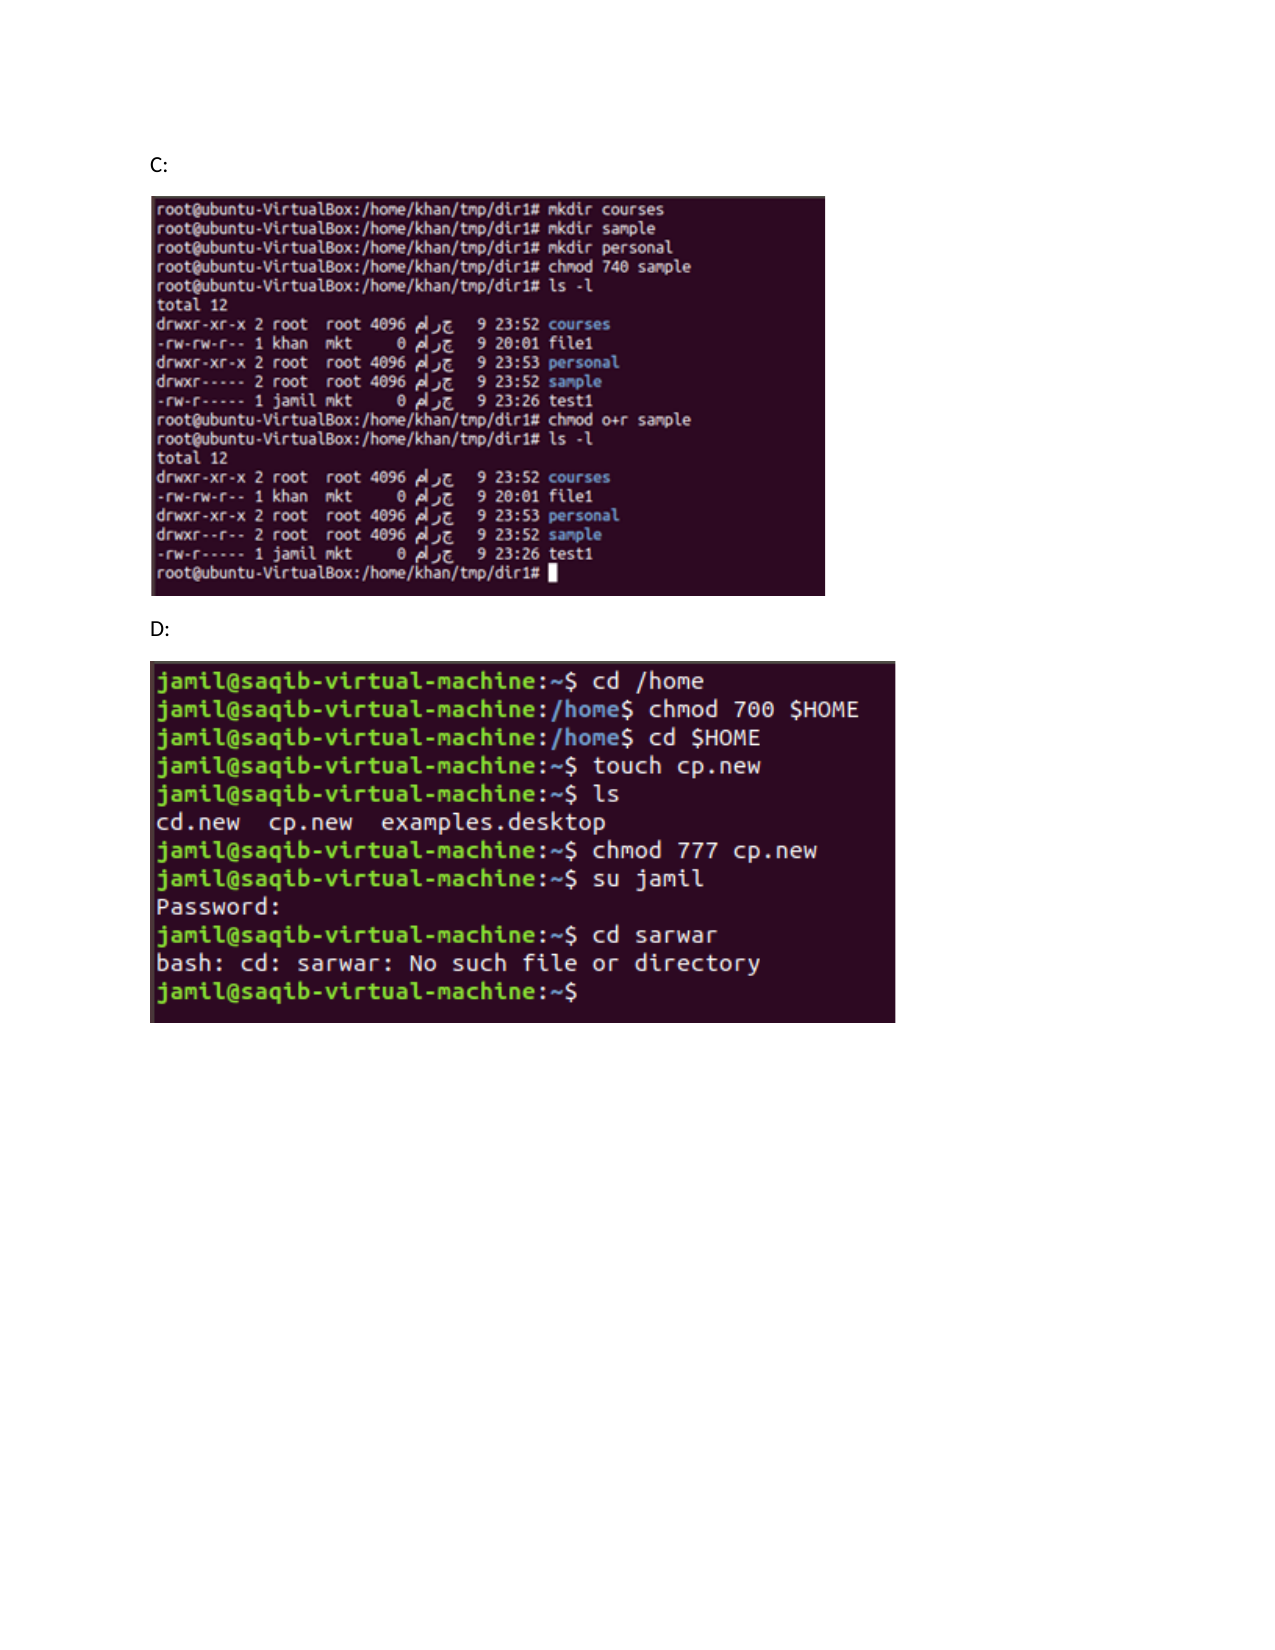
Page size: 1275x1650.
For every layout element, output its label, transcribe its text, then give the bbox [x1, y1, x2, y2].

picture [150, 661, 896, 1023]
picture [150, 196, 826, 596]
text C: [150, 150, 1125, 178]
text D: [150, 614, 1125, 642]
